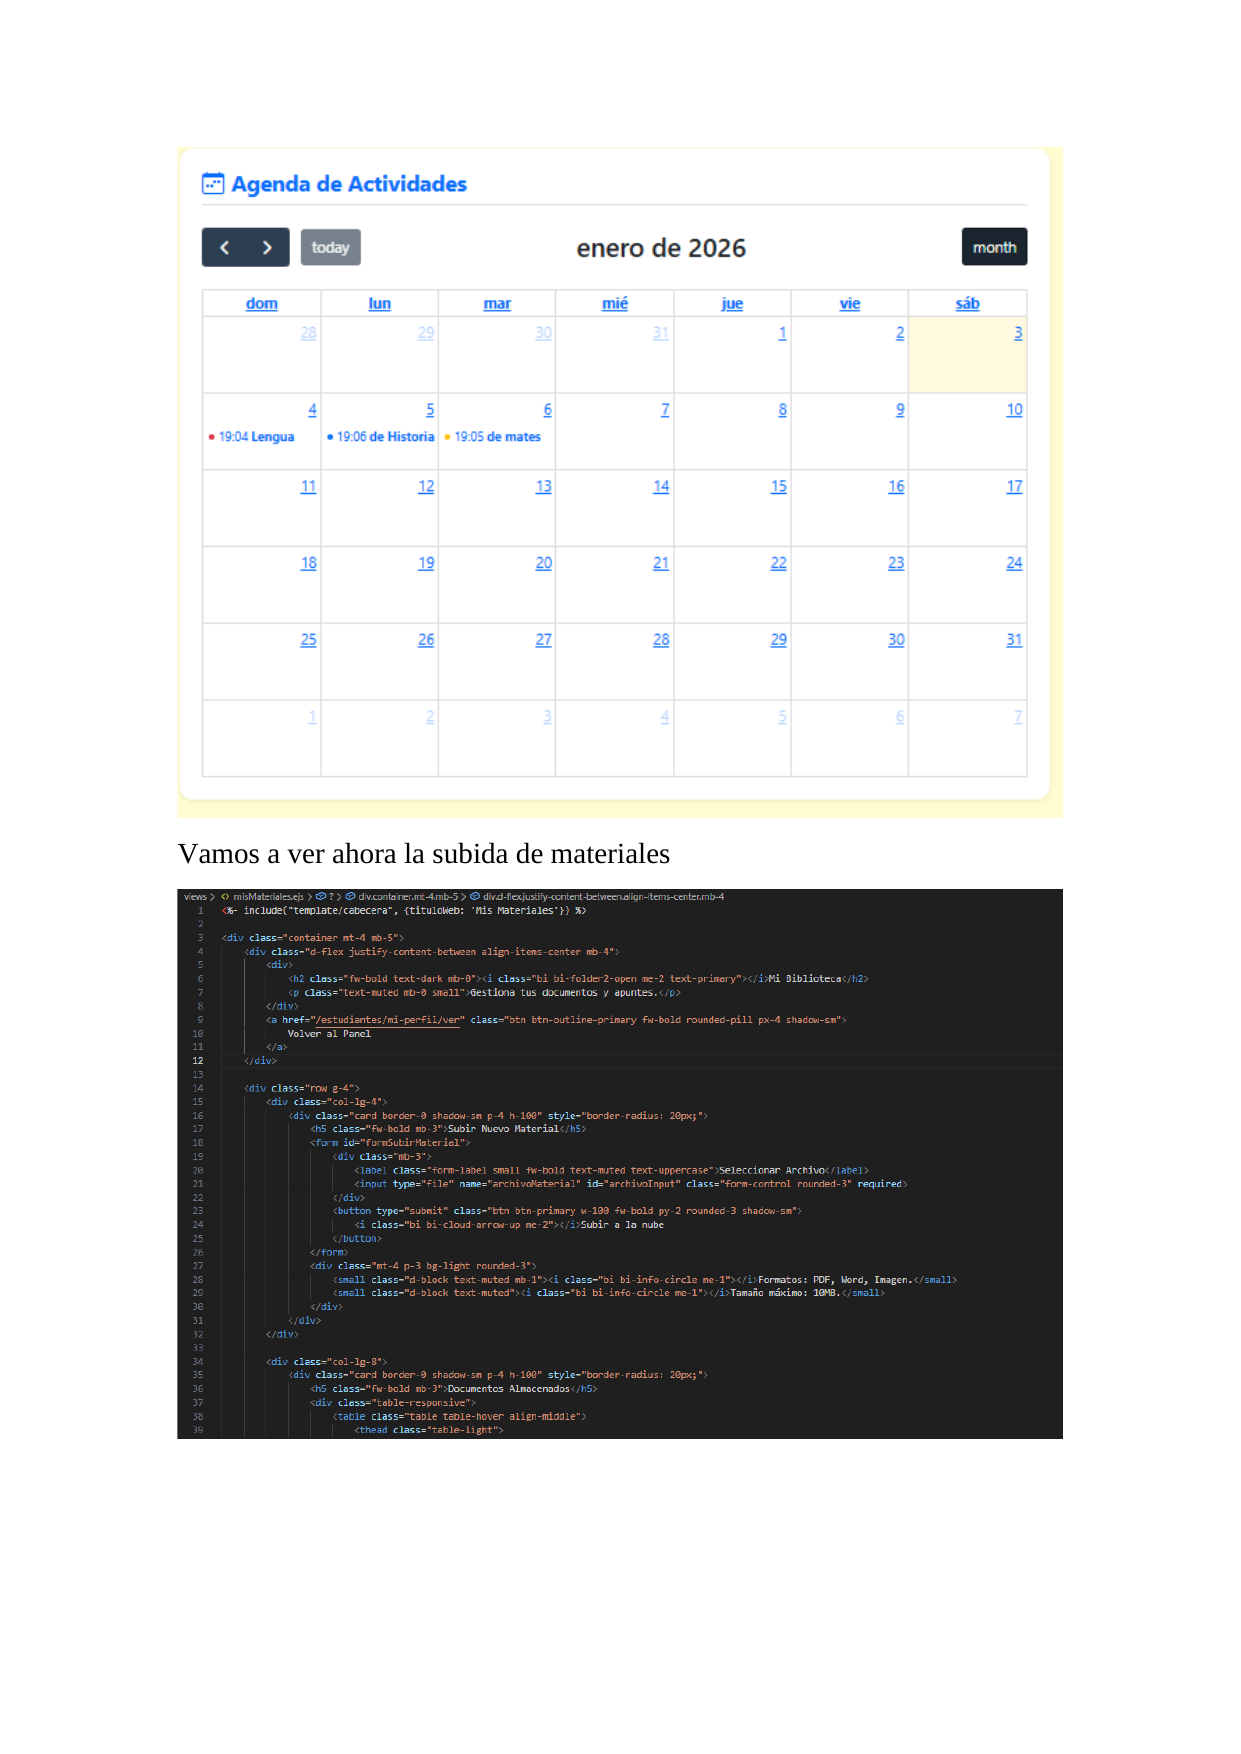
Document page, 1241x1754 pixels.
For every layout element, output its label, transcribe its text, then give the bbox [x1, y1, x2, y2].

picture [177, 147, 1063, 818]
text Vamos a ver ahora la subida de materiales [177, 836, 1063, 870]
picture [177, 889, 1063, 1439]
